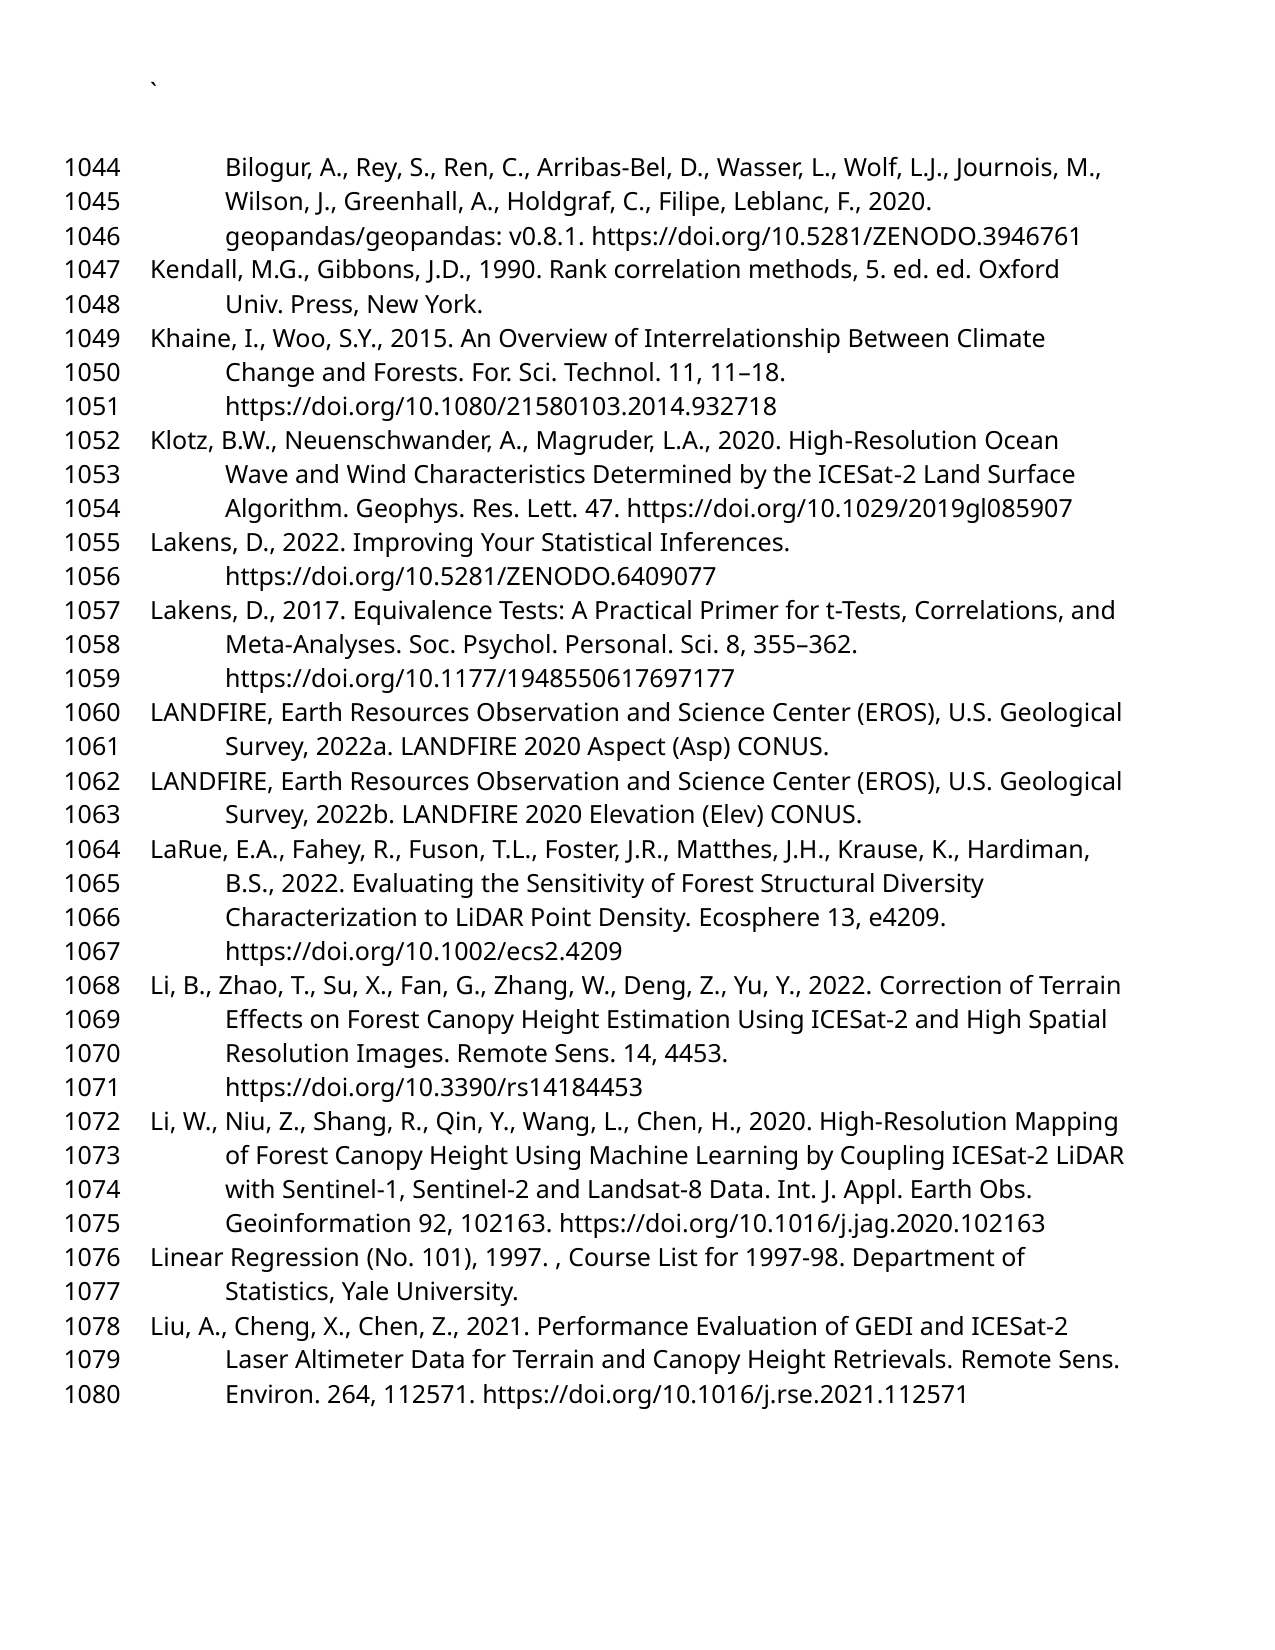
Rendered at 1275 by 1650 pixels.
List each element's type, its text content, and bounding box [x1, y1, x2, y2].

text LANDFIRE, Earth Resources Observation and Science Center (EROS), U.S. Geological Survey, 2022a. LANDFIRE 2020 Aspect (Asp) CONUS. [150, 695, 1125, 763]
text Li, W., Niu, Z., Shang, R., Qin, Y., Wang, L., Chen, H., 2020. High-Resolution Mapping of Forest Canopy Height Using Machine Learning by Coupling ICESat-2 LiDAR with Sentinel-1, Sentinel-2 and Landsat-8 Data. Int. J. Appl. Earth Obs. Geoinformation 92, 102163. https://doi.org/10.1016/j.jag.2020.102163 [150, 1104, 1125, 1240]
text Khaine, I., Woo, S.Y., 2015. An Overview of Interrelationship Between Climate Change and Forests. For. Sci. Technol. 11, 11–18. https://doi.org/10.1080/21580103.2014.932718 [150, 320, 1125, 422]
text Li, B., Zhao, T., Su, X., Fan, G., Zhang, W., Deng, Z., Yu, Y., 2022. Correction of Terrain Effects on Forest Canopy Height Estimation Using ICESat-2 and High Spatial Resolution Images. Remote Sens. 14, 4453. https://doi.org/10.3390/rs14184453 [150, 967, 1125, 1104]
text Linear Regression (No. 101), 1997. , Course List for 1997-98. Department of Statistics, Yale University. [150, 1240, 1125, 1308]
text Klotz, B.W., Neuenschwander, A., Magruder, L.A., 2020. High‐Resolution Ocean Wave and Wind Characteristics Determined by the ICESat‐2 Land Surface Algorithm. Geophys. Res. Lett. 47. https://doi.org/10.1029/2019gl085907 [150, 422, 1125, 525]
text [150, 150, 1125, 252]
text LANDFIRE, Earth Resources Observation and Science Center (EROS), U.S. Geological Survey, 2022b. LANDFIRE 2020 Elevation (Elev) CONUS. [150, 763, 1125, 831]
text Lakens, D., 2022. Improving Your Statistical Inferences. https://doi.org/10.5281/ZENODO.6409077 [150, 525, 1125, 593]
text Lakens, D., 2017. Equivalence Tests: A Practical Primer for t-Tests, Correlations, and Meta-Analyses. Soc. Psychol. Personal. Sci. 8, 355–362. https://doi.org/10.1177/1948550617697177 [150, 593, 1125, 695]
text Liu, A., Cheng, X., Chen, Z., 2021. Performance Evaluation of GEDI and ICESat-2 Laser Altimeter Data for Terrain and Canopy Height Retrievals. Remote Sens. Environ. 264, 112571. https://doi.org/10.1016/j.rse.2021.112571 [150, 1308, 1125, 1410]
text LaRue, E.A., Fahey, R., Fuson, T.L., Foster, J.R., Matthes, J.H., Krause, K., Hardiman, B.S., 2022. Evaluating the Sensitivity of Forest Structural Diversity Characterization to LiDAR Point Density. Ecosphere 13, e4209. https://doi.org/10.1002/ecs2.4209 [150, 831, 1125, 967]
text Kendall, M.G., Gibbons, J.D., 1990. Rank correlation methods, 5. ed. ed. Oxford Univ. Press, New York. [150, 252, 1125, 320]
